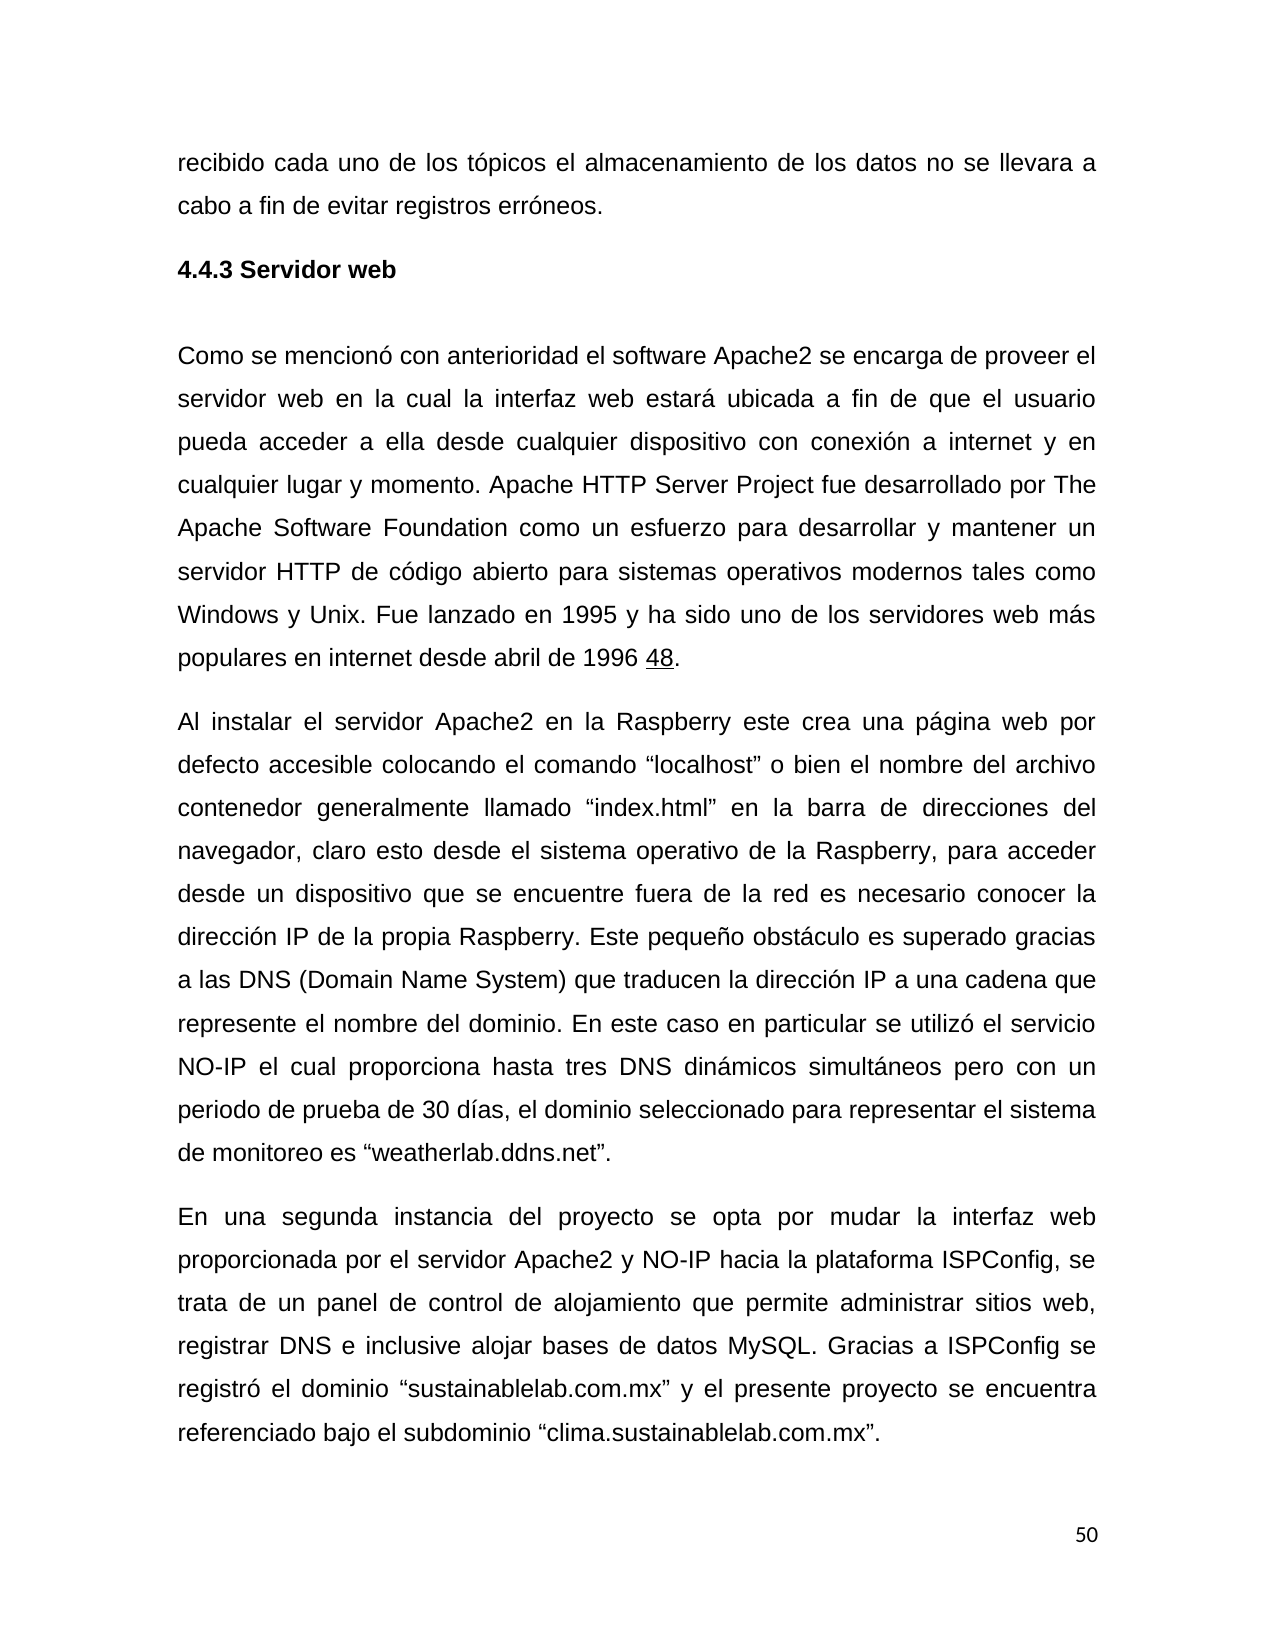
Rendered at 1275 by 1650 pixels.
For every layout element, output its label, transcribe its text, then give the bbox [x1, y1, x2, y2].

text Como se mencionó con anterioridad el software Apache2 se encarga de proveer el servidor web en la cual la interfaz web estará ubicada a fin de que el usuario pueda acceder a ella desde cualquier dispositivo con conexión a internet y en cualquier lugar y momento. Apache HTTP Server Project fue desarrollado por The Apache Software Foundation como un esfuerzo para desarrollar y mantener un servidor HTTP de código abierto para sistemas operativos modernos tales como Windows y Unix. Fue lanzado en 1995 y ha sido uno de los servidores web más populares en internet desde abril de 1996 . [177, 341, 1098, 672]
text Al instalar el servidor Apache2 en la Raspberry este crea una página web por defecto accesible colocando el comando “localhost” o bien el nombre del archivo contenedor generalmente llamado “index.html” en la barra de direcciones del navegador, claro esto desde el sistema operativo de la Raspberry, para acceder desde un dispositivo que se encuentre fuera de la red es necesario conocer la dirección IP de la propia Raspberry. Este pequeño obstáculo es superado gracias a las DNS (Domain Name System) que traducen la dirección IP a una cadena que represente el nombre del dominio. En este caso en particular se utilizó el servicio NO-IP el cual proporciona hasta tres DNS dinámicos simultáneos pero con un periodo de prueba de 30 días, el dominio seleccionado para representar el sistema de monitoreo es “weatherlab.ddns.net”. [177, 707, 1098, 1167]
text En una segunda instancia del proyecto se opta por mudar la interfaz web proporcionada por el servidor Apache2 y NO-IP hacia la plataforma ISPConfig, se trata de un panel de control de alojamiento que permite administrar sitios web, registrar DNS e inclusive alojar bases de datos MySQL. Gracias a ISPConfig se registró el dominio “sustainablelab.com.mx” y el presente proyecto se encuentra referenciado bajo el subdominio “clima.sustainablelab.com.mx”. [177, 1202, 1098, 1446]
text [177, 148, 1098, 219]
subtitle 4.4.3 Servidor web [177, 255, 1098, 327]
